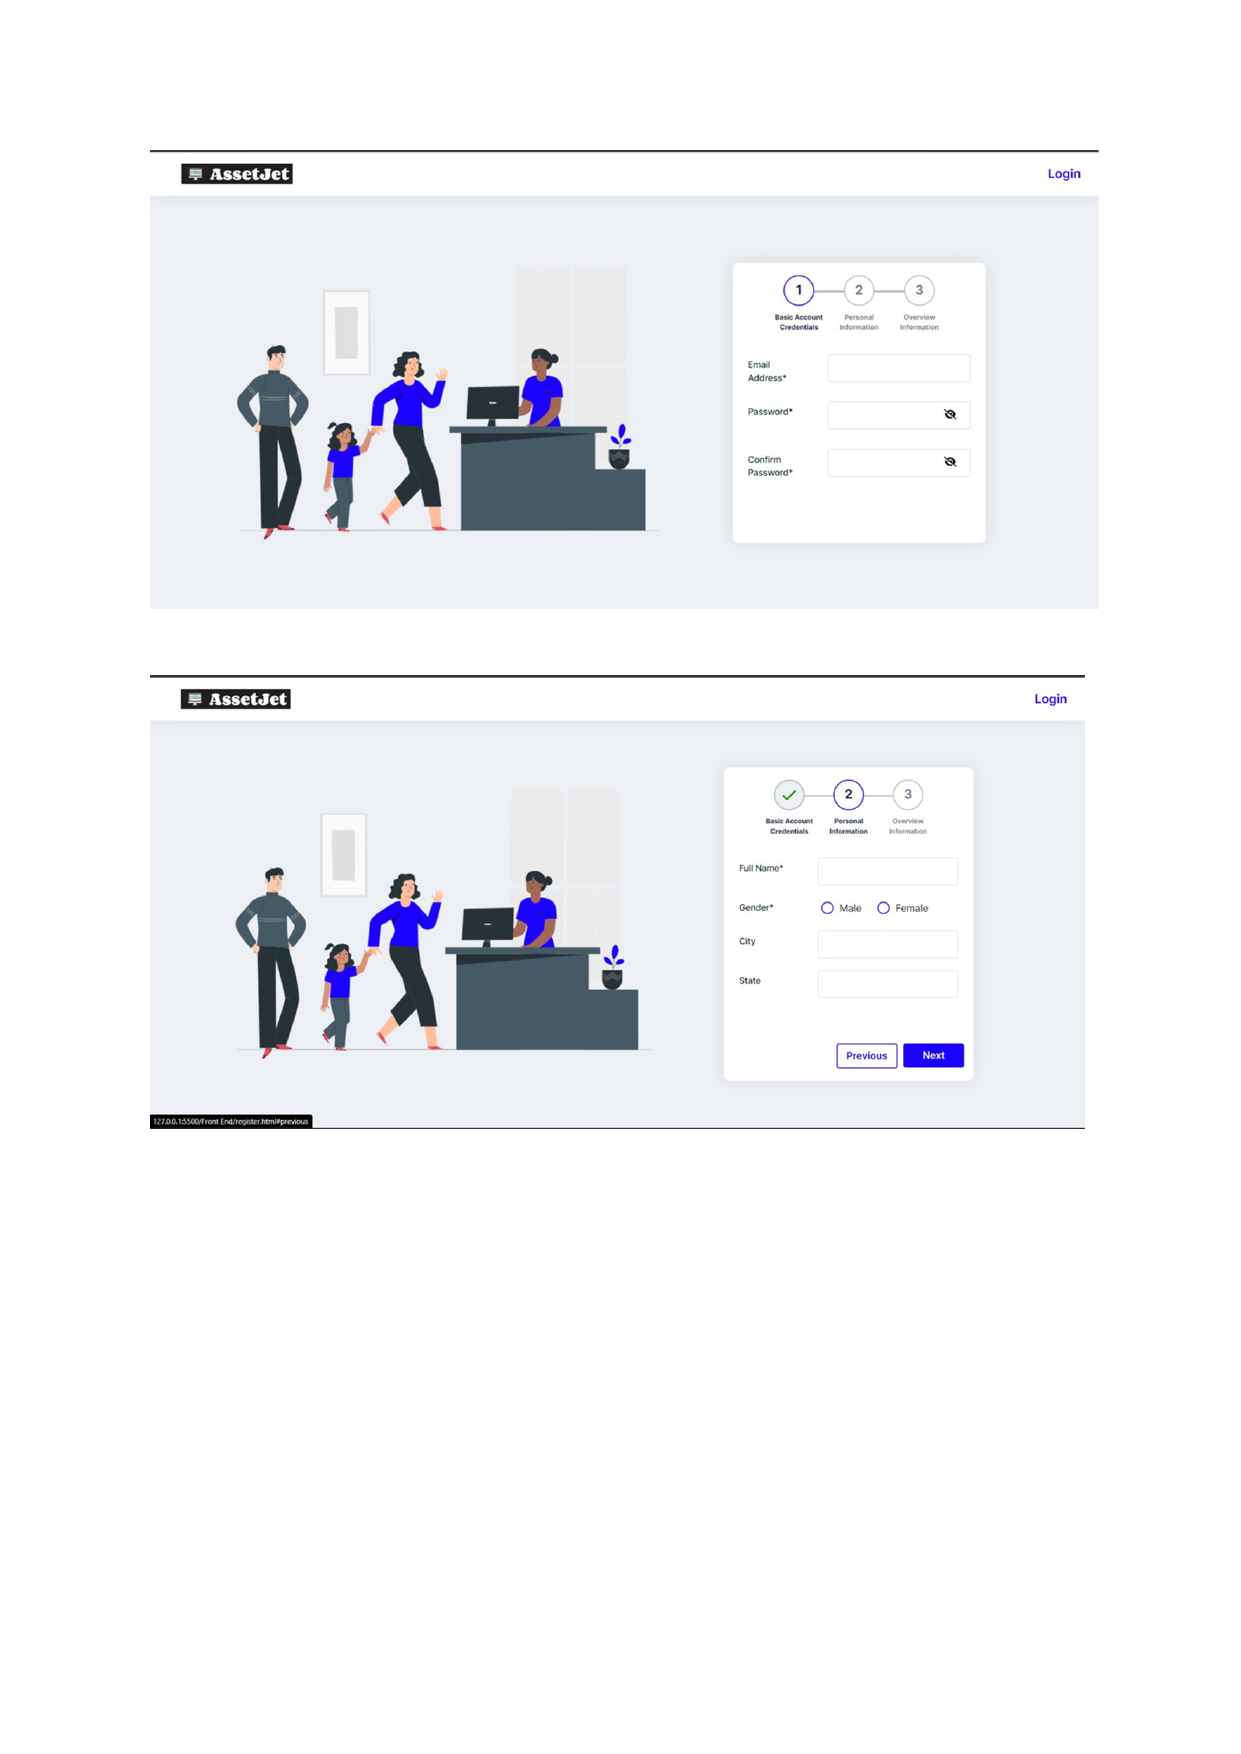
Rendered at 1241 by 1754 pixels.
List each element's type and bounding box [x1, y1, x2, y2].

picture [150, 675, 1085, 1129]
picture [150, 150, 1099, 609]
